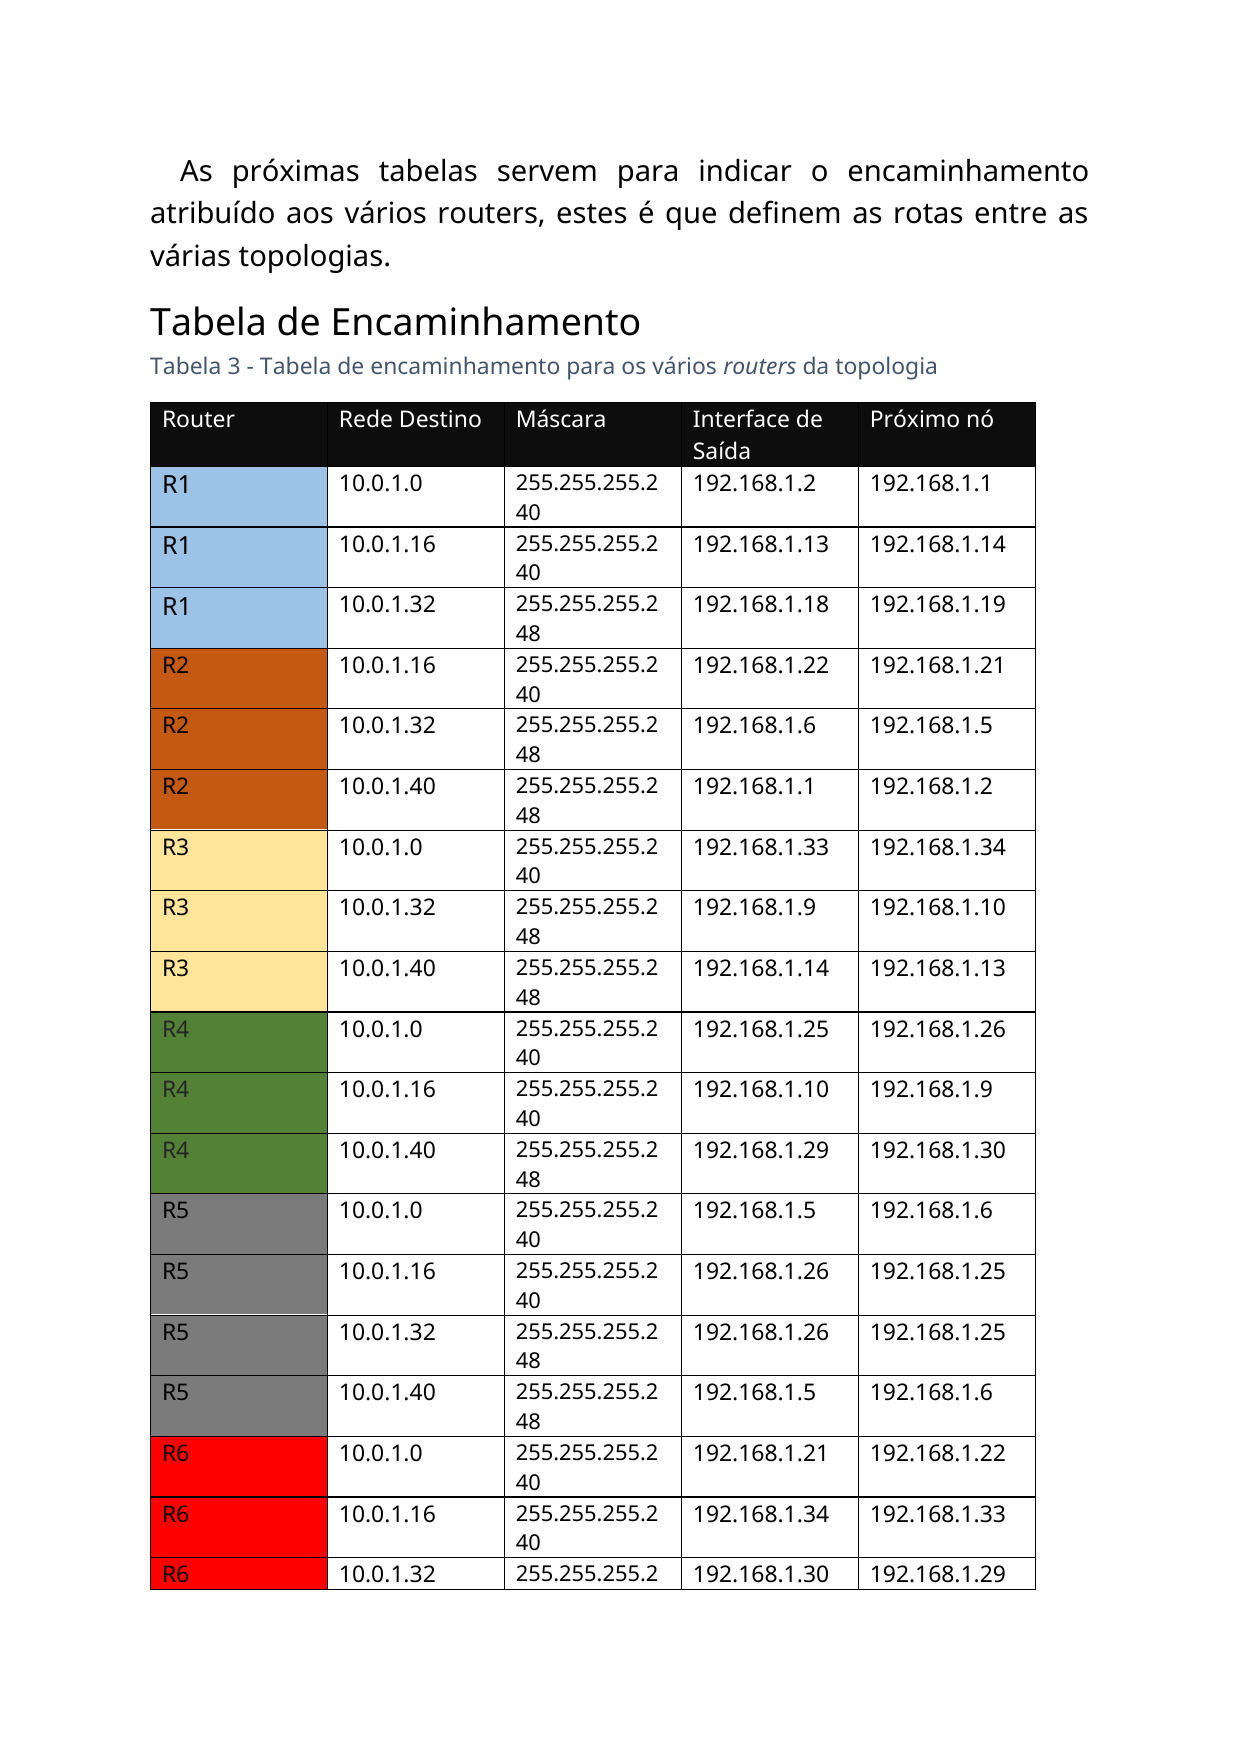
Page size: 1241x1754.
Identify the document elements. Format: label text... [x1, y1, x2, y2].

table_cell 10.0.1.16 [328, 649, 504, 708]
table_cell 255.255.255.240 [505, 467, 681, 526]
table_cell 255.255.255.248 [505, 1376, 681, 1436]
table_cell 192.168.1.2 [859, 770, 1035, 829]
table_cell 192.168.1.30 [682, 1558, 858, 1589]
text As próximas tabelas servem para indicar o encaminhamento atribuído aos vários routers, estes é que definem as rotas entre as várias topologias. [150, 150, 1090, 275]
table_cell R3 [151, 831, 327, 890]
table_cell 192.168.1.21 [682, 1437, 858, 1496]
table_cell 10.0.1.32 [328, 1316, 504, 1375]
table_cell 192.168.1.13 [682, 528, 858, 587]
table_cell 10.0.1.40 [328, 952, 504, 1011]
table_cell 192.168.1.22 [859, 1437, 1035, 1496]
table_cell 192.168.1.34 [859, 831, 1035, 890]
table_cell 192.168.1.6 [682, 709, 858, 769]
table_cell 192.168.1.26 [682, 1255, 858, 1314]
table_cell 255.255.255.240 [505, 1437, 681, 1496]
table_cell 192.168.1.33 [859, 1498, 1035, 1557]
table_cell R2 [151, 649, 327, 708]
table_cell R1 [151, 588, 327, 648]
table_cell 192.168.1.14 [859, 528, 1035, 587]
table_cell R5 [151, 1316, 327, 1375]
table_cell 10.0.1.32 [328, 891, 504, 951]
table_cell 255.255.255.240 [505, 1498, 681, 1557]
table_cell 192.168.1.6 [859, 1376, 1035, 1436]
table_cell 192.168.1.13 [859, 952, 1035, 1011]
table_cell R6 [151, 1498, 327, 1557]
table_cell 192.168.1.21 [859, 649, 1035, 708]
table_cell R2 [151, 770, 327, 829]
table_cell 192.168.1.2 [682, 467, 858, 526]
table_cell 192.168.1.33 [682, 831, 858, 890]
table_cell R4 [151, 1134, 327, 1193]
table_cell 10.0.1.40 [328, 1134, 504, 1193]
table_cell 192.168.1.1 [859, 467, 1035, 526]
table_cell R3 [151, 891, 327, 951]
table_header Rede Destino [328, 403, 504, 466]
table_cell 255.255.255.240 [505, 528, 681, 587]
table_cell 192.168.1.5 [682, 1194, 858, 1254]
table_cell 192.168.1.10 [682, 1073, 858, 1133]
table_cell 255.255.255.248 [505, 588, 681, 648]
table_cell 192.168.1.5 [859, 709, 1035, 769]
table_cell R1 [151, 528, 327, 587]
table_cell 255.255.255.248 [505, 770, 681, 829]
table_cell 255.255.255.248 [505, 709, 681, 769]
table_cell 192.168.1.29 [859, 1558, 1035, 1589]
table_cell 10.0.1.0 [328, 1437, 504, 1496]
table_cell 192.168.1.10 [859, 891, 1035, 951]
table_header Próximo nó [859, 403, 1035, 466]
table_cell 255.255.255.240 [505, 831, 681, 890]
table_cell 192.168.1.19 [859, 588, 1035, 648]
table_header Máscara [505, 403, 681, 466]
table_cell 192.168.1.30 [859, 1134, 1035, 1193]
table_cell 10.0.1.40 [328, 770, 504, 829]
table_cell 192.168.1.25 [859, 1316, 1035, 1375]
table_cell 255.255.255.240 [505, 1073, 681, 1133]
table_cell 10.0.1.16 [328, 1073, 504, 1133]
table_cell 192.168.1.1 [682, 770, 858, 829]
table_cell 192.168.1.26 [859, 1013, 1035, 1072]
table_header Interface de Saída [682, 403, 858, 466]
table_cell R3 [151, 952, 327, 1011]
table_cell 255.255.255.248 [505, 891, 681, 951]
table_cell 10.0.1.0 [328, 1013, 504, 1072]
table_cell 192.168.1.25 [859, 1255, 1035, 1314]
table_cell R5 [151, 1376, 327, 1436]
table_cell 192.168.1.9 [682, 891, 858, 951]
table_cell R4 [151, 1073, 327, 1133]
table_cell 255.255.255.248 [505, 1316, 681, 1375]
table_cell 10.0.1.0 [328, 1194, 504, 1254]
table_header Router [151, 403, 327, 466]
table_cell R1 [151, 467, 327, 526]
table_cell 192.168.1.14 [682, 952, 858, 1011]
table_cell 192.168.1.34 [682, 1498, 858, 1557]
table_cell 192.168.1.26 [682, 1316, 858, 1375]
table_cell R6 [151, 1558, 327, 1589]
table_cell 192.168.1.9 [859, 1073, 1035, 1133]
table_cell 192.168.1.22 [682, 649, 858, 708]
table_cell 255.255.255.248 [505, 1558, 681, 1589]
table_cell R5 [151, 1194, 327, 1254]
table_cell 10.0.1.32 [328, 588, 504, 648]
table_cell 255.255.255.240 [505, 649, 681, 708]
table_cell 192.168.1.29 [682, 1134, 858, 1193]
table_cell 10.0.1.0 [328, 831, 504, 890]
table_cell 255.255.255.240 [505, 1194, 681, 1254]
table_cell 255.255.255.240 [505, 1013, 681, 1072]
table_cell 192.168.1.5 [682, 1376, 858, 1436]
subtitle Tabela de Encaminhamento [150, 295, 1090, 346]
table_cell 10.0.1.16 [328, 1255, 504, 1314]
table_cell 10.0.1.32 [328, 709, 504, 769]
table_cell R2 [151, 709, 327, 769]
table_cell 192.168.1.6 [859, 1194, 1035, 1254]
table_cell 192.168.1.18 [682, 588, 858, 648]
table_cell 10.0.1.32 [328, 1558, 504, 1589]
table_cell 10.0.1.40 [328, 1376, 504, 1436]
table_cell R6 [151, 1437, 327, 1496]
table_cell 255.255.255.248 [505, 952, 681, 1011]
table_cell 10.0.1.16 [328, 1498, 504, 1557]
table_cell 10.0.1.0 [328, 467, 504, 526]
table_cell 255.255.255.248 [505, 1134, 681, 1193]
table_cell 192.168.1.25 [682, 1013, 858, 1072]
table_cell 10.0.1.16 [328, 528, 504, 587]
table_cell 255.255.255.240 [505, 1255, 681, 1314]
table_cell R4 [151, 1013, 327, 1072]
table_cell R5 [151, 1255, 327, 1314]
